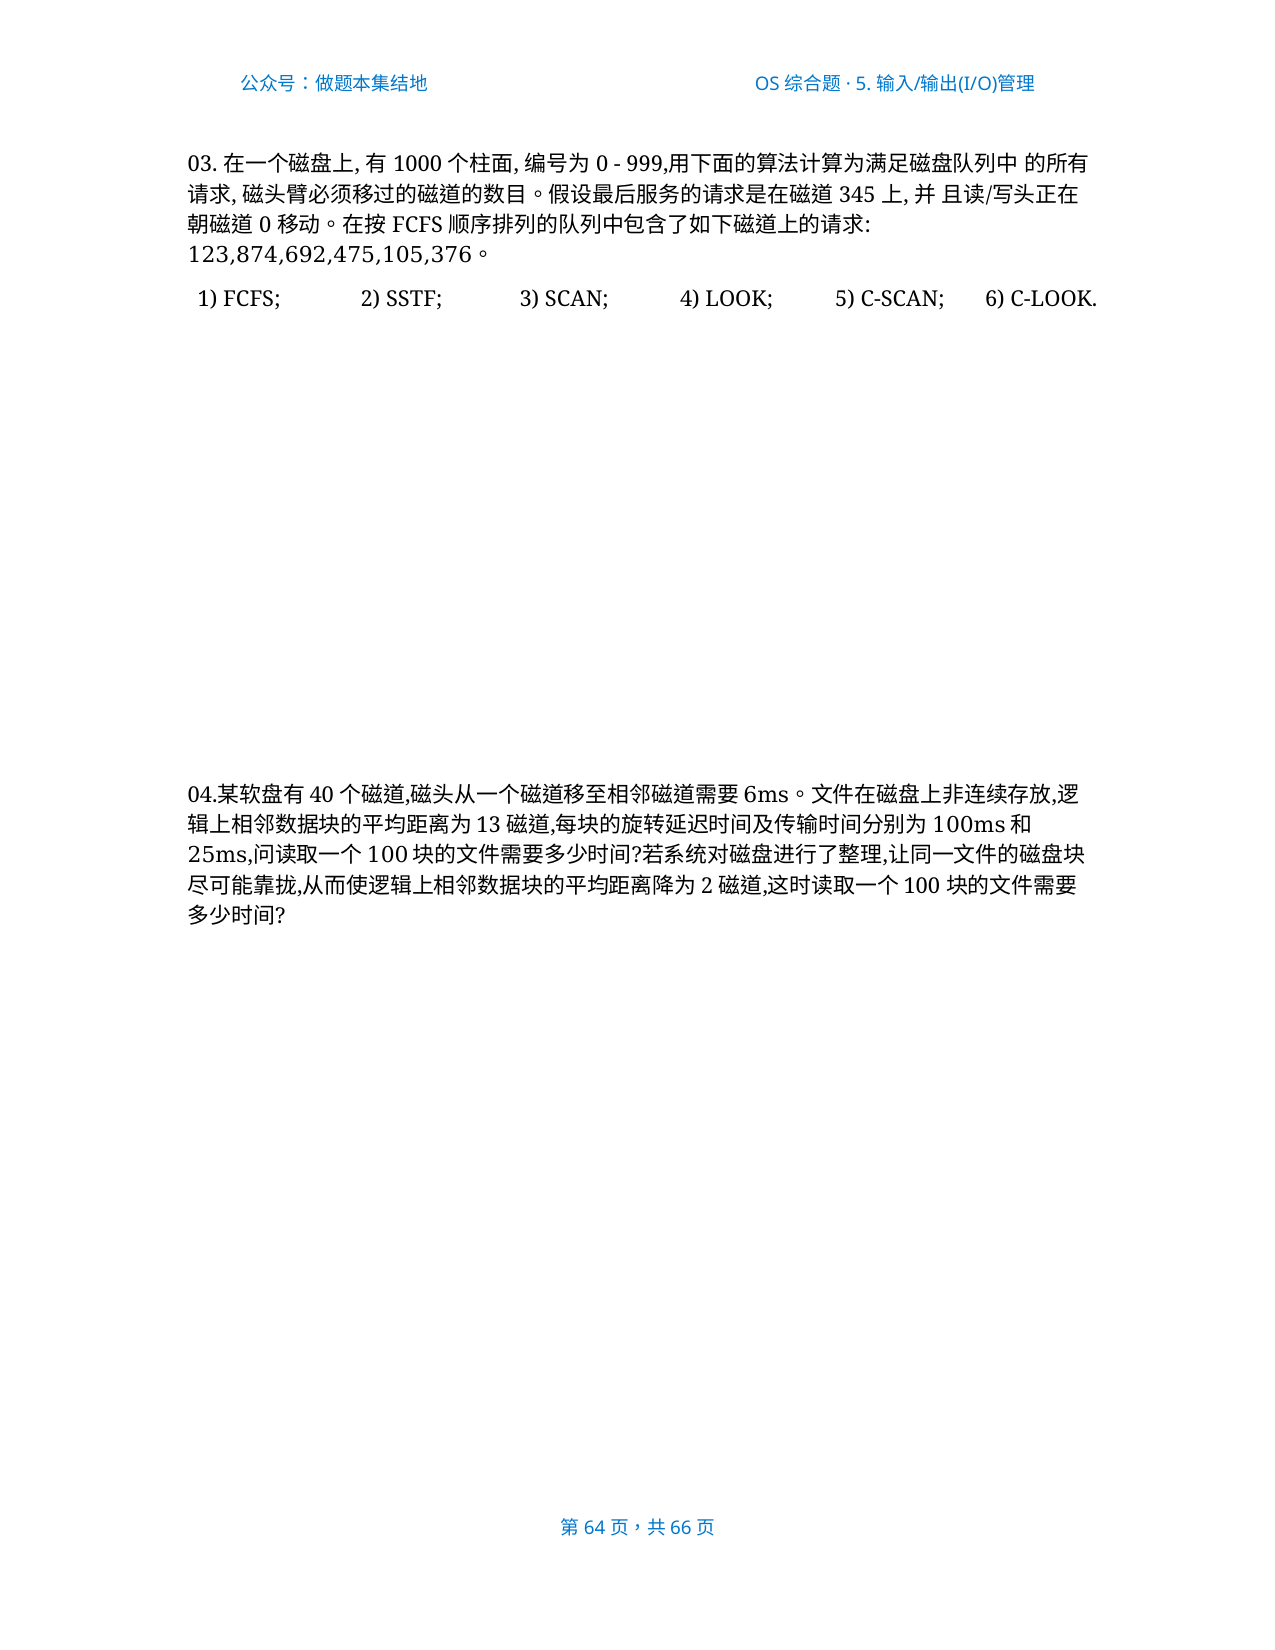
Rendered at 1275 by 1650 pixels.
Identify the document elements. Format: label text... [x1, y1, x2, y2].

text 第 64 页，共66 页 [150, 1520, 1125, 1538]
text 03. 在一个磁盘上, 有 1000 个柱面, 编号为 0 - 999,用下面的算法计算为满足磁盘队列中 的所有请求, 磁头臂必须移过的磁道的数目。假设最后服务的请求是在磁道 345 上, 并 且读/写头正在朝磁道 0 移动。在按 FCFS 顺序排列的队列中包含了如下磁道上的请求: 123,874,692,475,105,376。 [187, 148, 1095, 269]
table_header 5) C-SCAN; [808, 282, 970, 317]
text 公众号：做题本集结地 OS 综合题 · 5. 输入/输出(I/O)管理 [150, 76, 1125, 94]
table_header 4) LOOK; [645, 282, 808, 317]
table_header 6) C-LOOK. [970, 282, 1133, 317]
text 04.某软盘有40 个磁道,磁头从一个磁道移至相邻磁道需要6ms。文件在磁盘上非连续存放,逻辑上相邻数据块的平均距离为13 磁道,每块的旋转延迟时间及传输时间分别为100ms和25ms,问读取一个100块的文件需要多少时间?若系统对磁盘进行了整理,让同一文件的磁盘块尽可能靠拢,从而使逻辑上相邻数据块的平均距离降为2 磁道,这时读取一个100 块的文件需要多少时间? [187, 779, 1095, 930]
table_header 3) SCAN; [483, 282, 645, 317]
table_header 1) FCFS; [158, 282, 320, 317]
table_header 2) SSTF; [320, 282, 482, 317]
